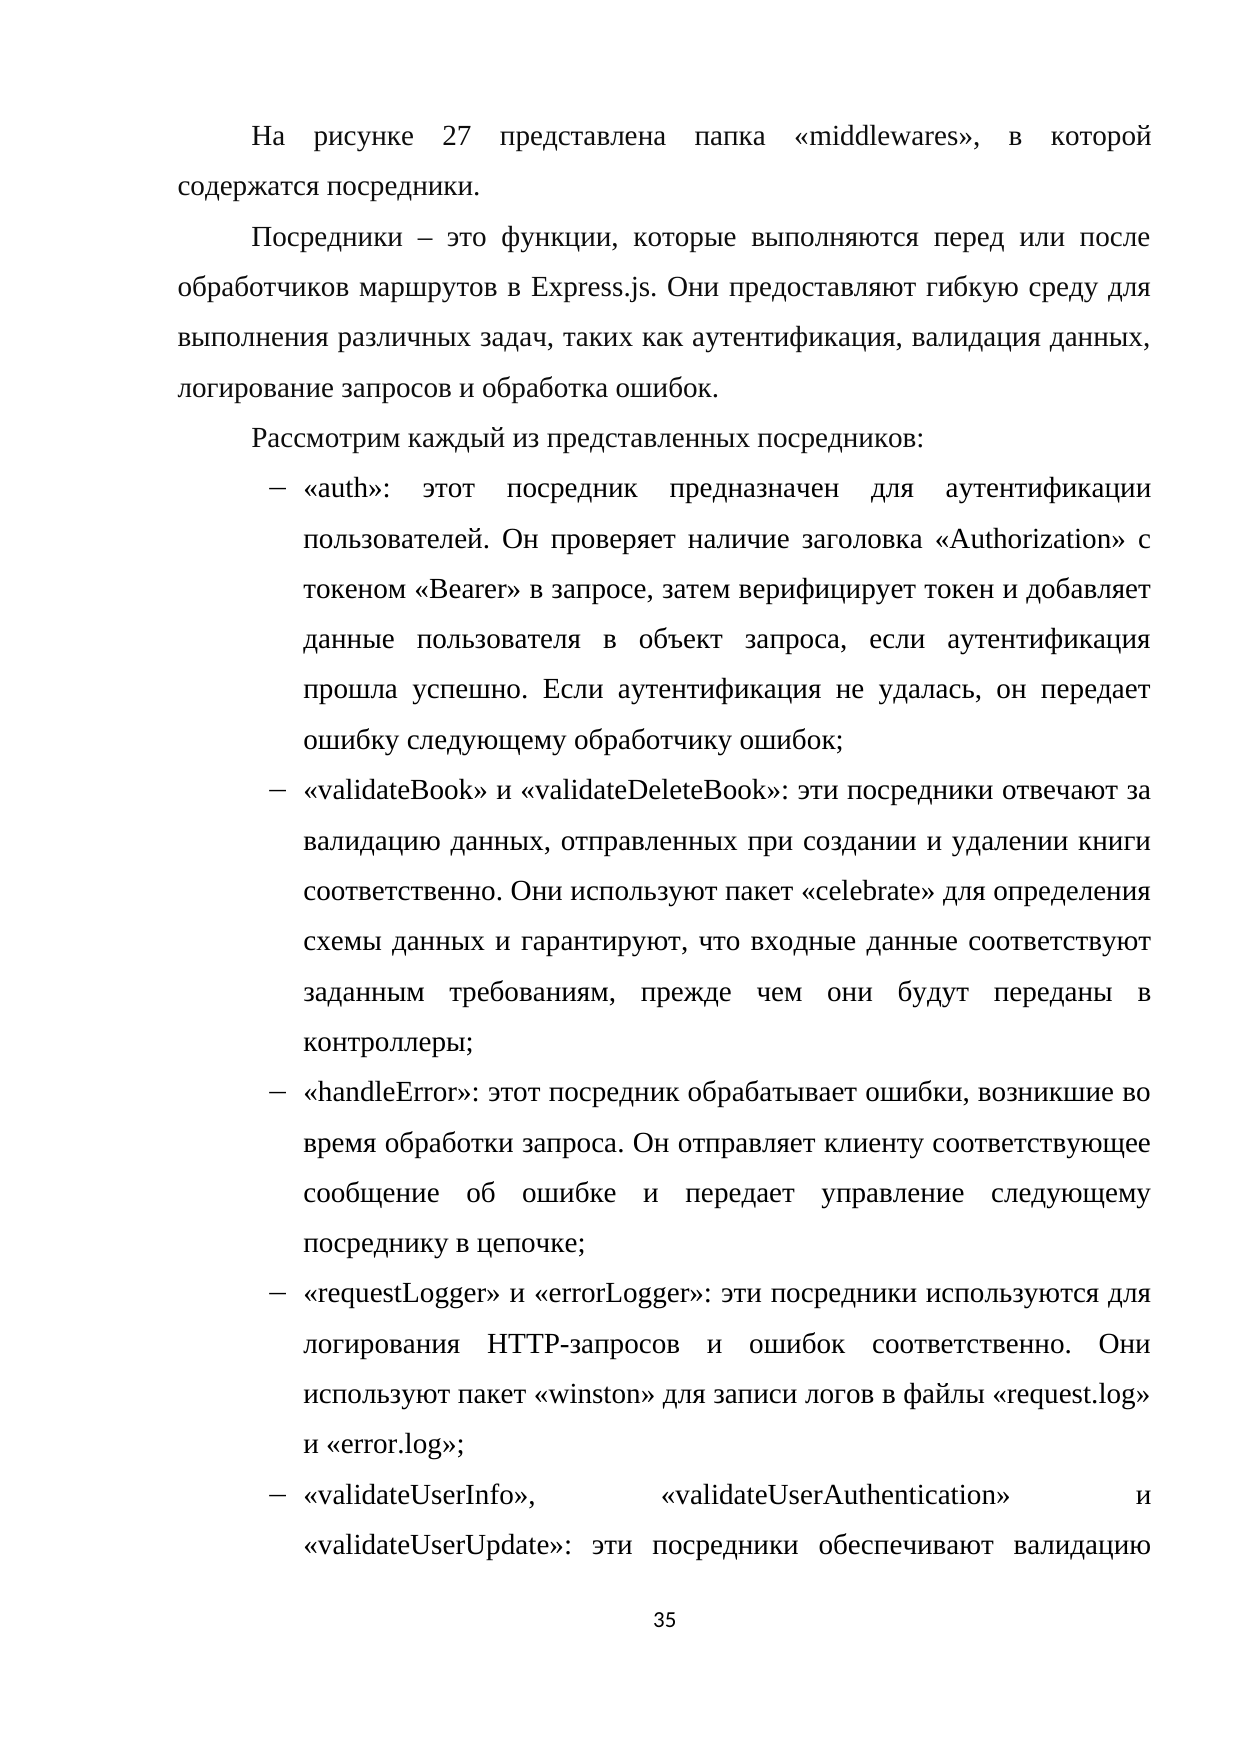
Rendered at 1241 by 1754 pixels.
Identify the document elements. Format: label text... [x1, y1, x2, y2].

text «auth»: этот посредник предназначен для аутентификации пользователей. Он проверяет наличие заголовка «Authorization» с токеном «Bearer» в запросе, затем верифицирует токен и добавляет данные пользователя в объект запроса, если аутентификация прошла успешно. Если аутентификация не удалась, он передает ошибку следующему обработчику ошибок; [266, 470, 1152, 756]
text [266, 1477, 1152, 1561]
text «requestLogger» и «errorLogger»: эти посредники используются для логирования HTTP-запросов и ошибок соответственно. Они используют пакет «winston» для записи логов в файлы «request.log» и «error.log»; [266, 1276, 1152, 1460]
text «handleError»: этот посредник обрабатывает ошибки, возникшие во время обработки запроса. Он отправляет клиенту соответствующее сообщение об ошибке и передает управление следующему посреднику в цепочке; [266, 1074, 1152, 1259]
text Посредники – это функции, которые выполняются перед или после обработчиков маршрутов в Express.js. Они предоставляют гибкую среду для выполнения различных задач, таких как аутентификация, валидация данных, логирование запросов и обработка ошибок. [177, 219, 1152, 403]
text На рисунке 27 представлена папка «middlewares», в которой содержатся посредники. [177, 118, 1152, 202]
text Рассмотрим каждый из представленных посредников: [177, 420, 1152, 453]
text «validateBook» и «validateDeleteBook»: эти посредники отвечают за валидацию данных, отправленных при создании и удалении книги соответственно. Они используют пакет «celebrate» для определения схемы данных и гарантируют, что входные данные соответствуют заданным требованиям, прежде чем они будут переданы в контроллеры; [266, 772, 1152, 1057]
